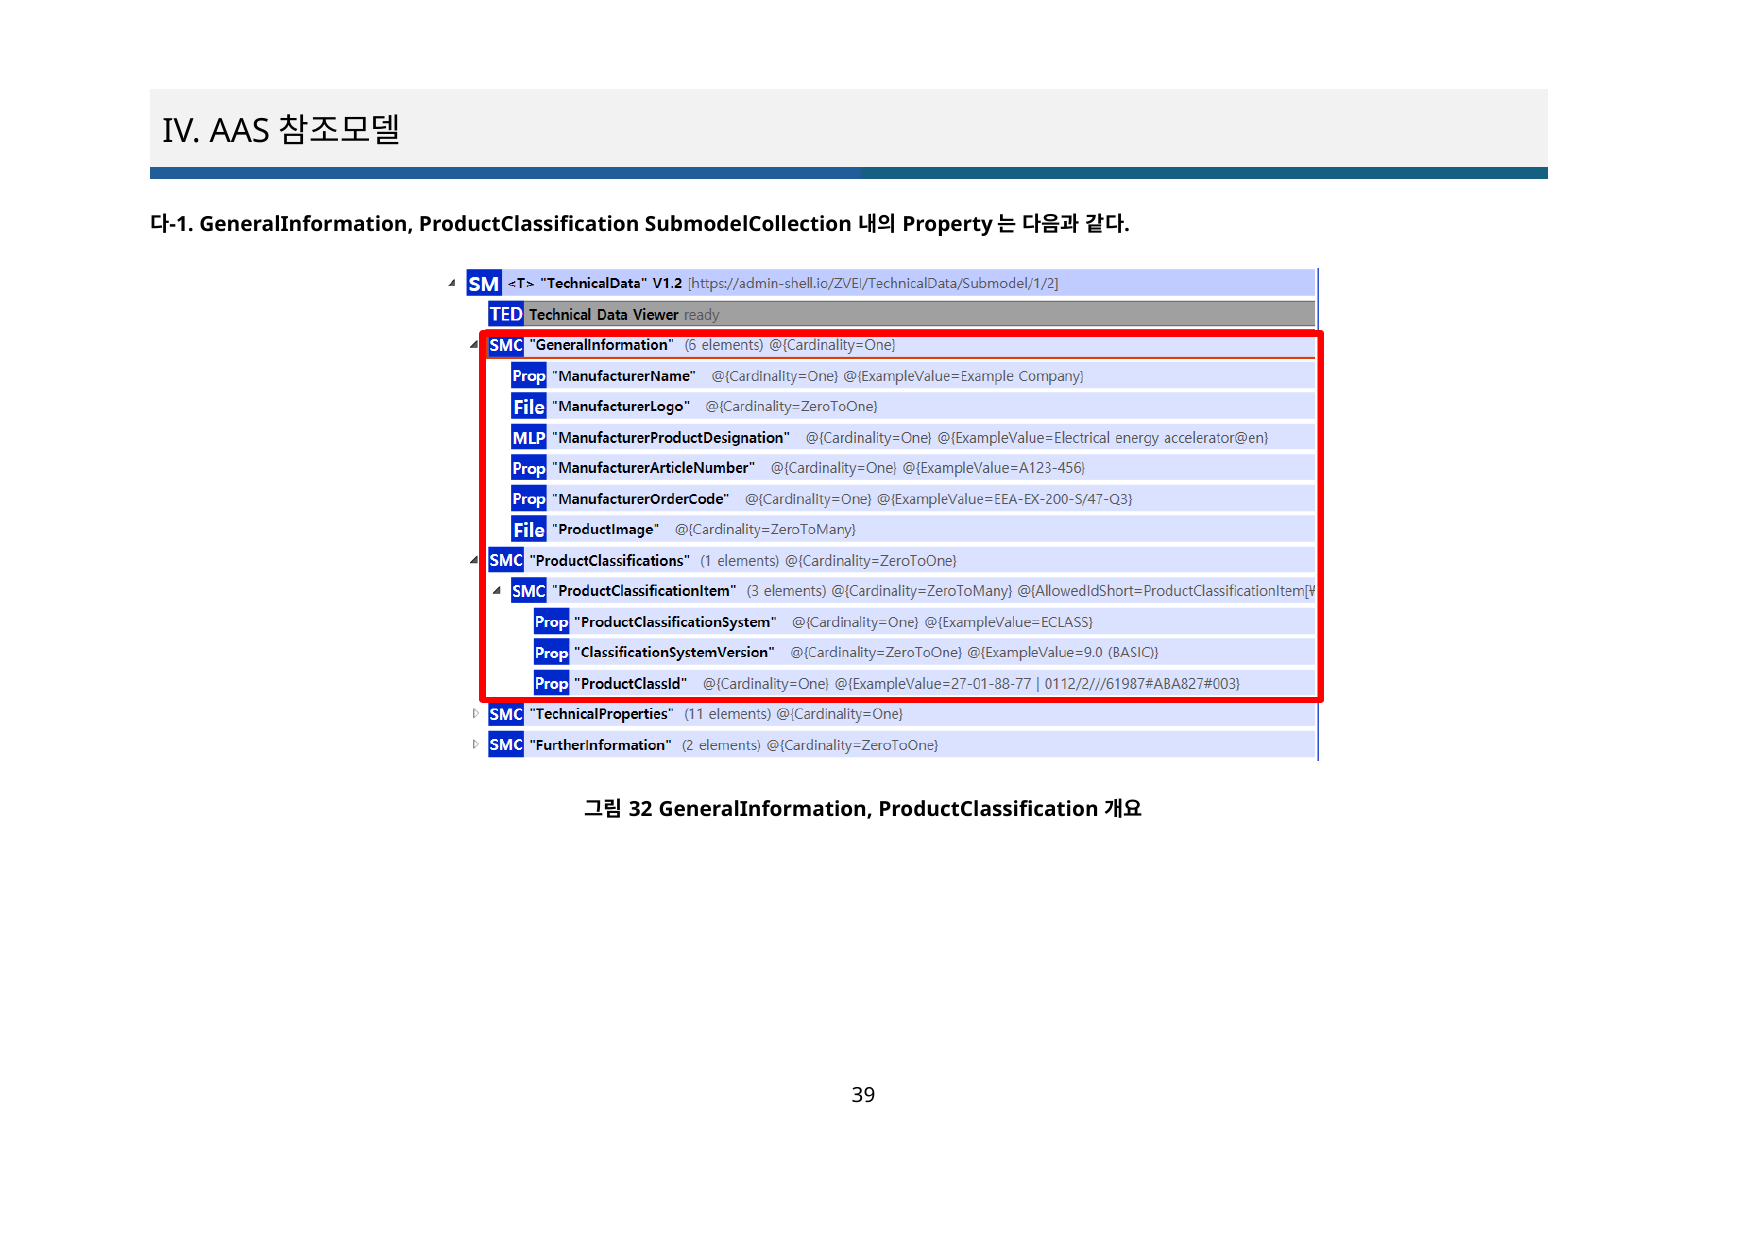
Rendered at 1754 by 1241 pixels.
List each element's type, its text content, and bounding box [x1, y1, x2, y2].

text 다-1. GeneralInformation, ProductClassification SubmodelCollection 내의 Property는 다음과 같다. [150, 207, 1577, 238]
table_header [159, 266, 1596, 792]
